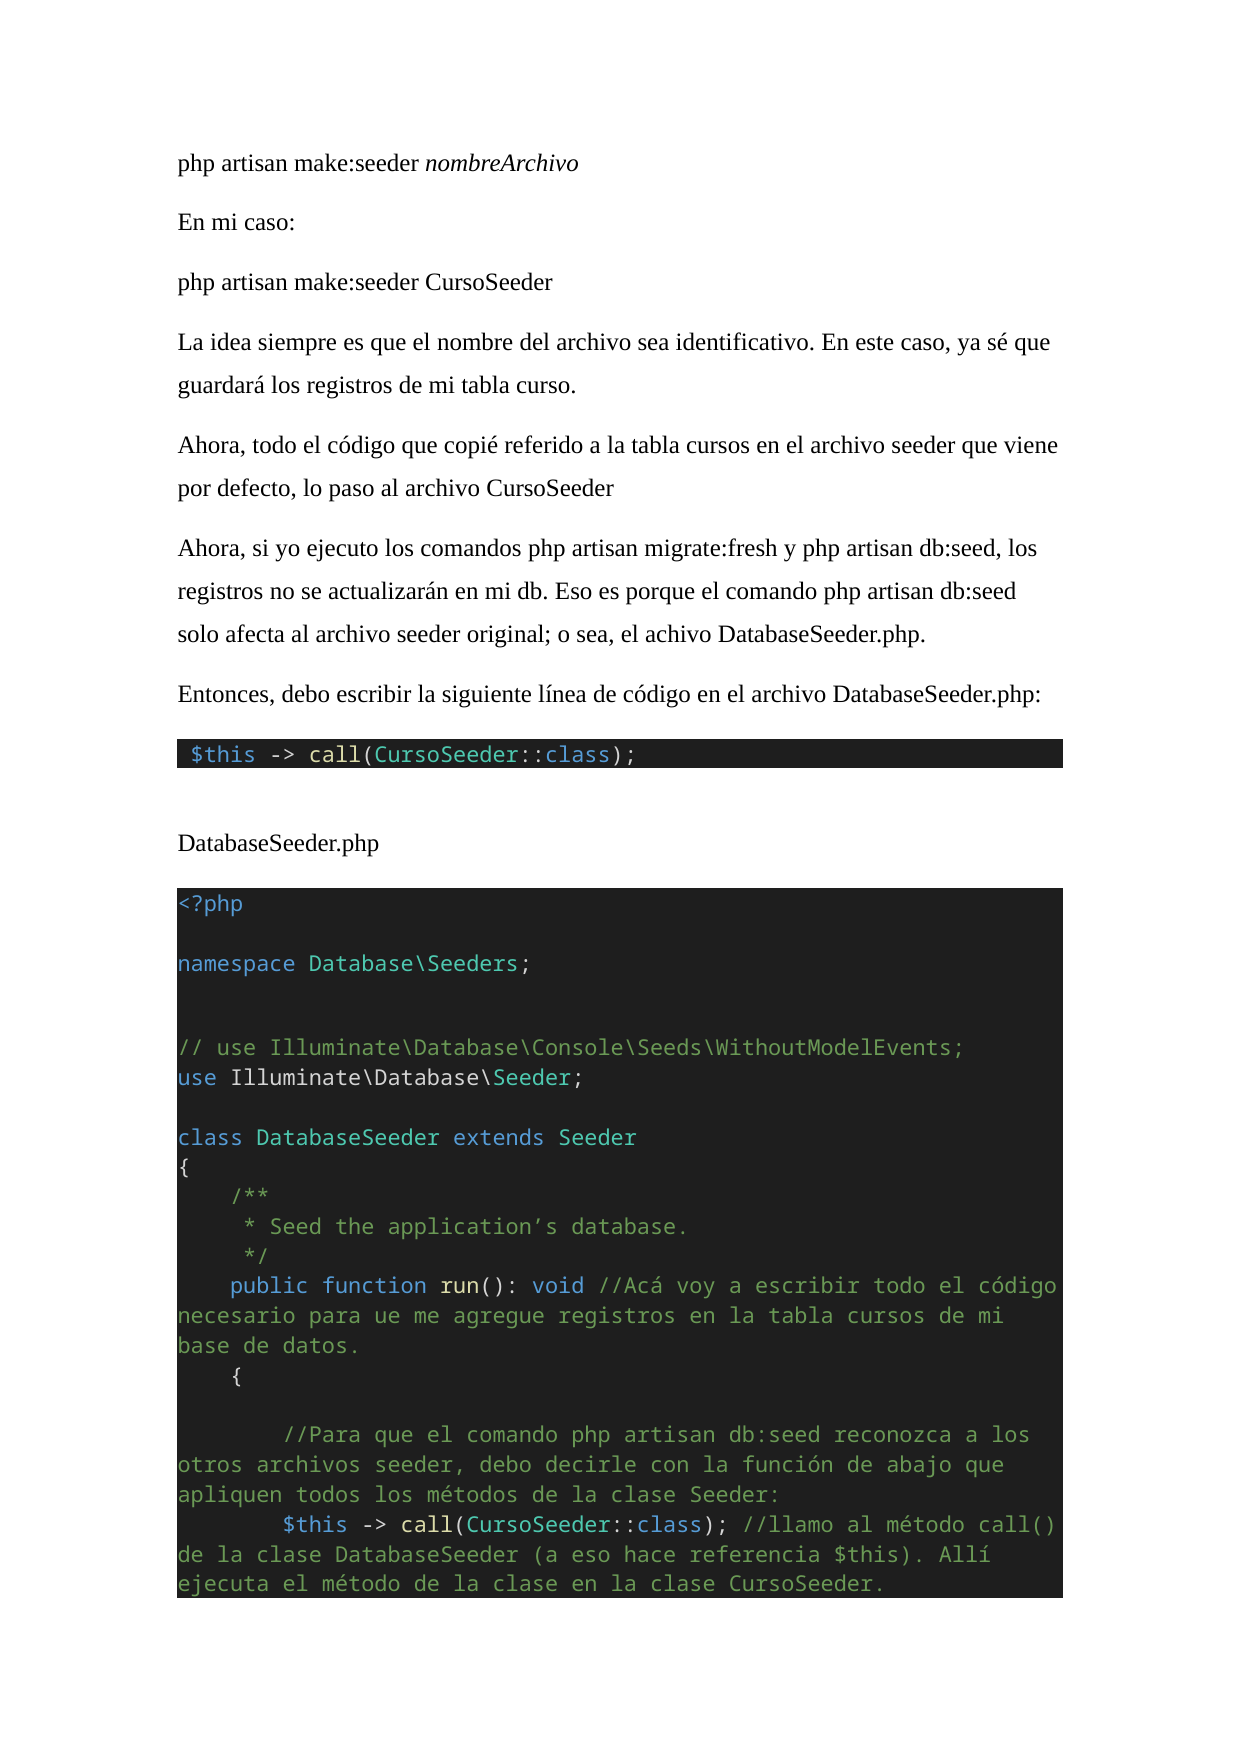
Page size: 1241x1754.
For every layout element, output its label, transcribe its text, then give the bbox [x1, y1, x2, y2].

text class DatabaseSeeder extends Seeder [177, 1122, 1063, 1151]
text //Para que el comando php artisan db:seed reconozca a los otros archivos seeder, debo decirle con la función de abajo que apliquen todos los métodos de la clase Seeder: [177, 1419, 1063, 1509]
text // use Illuminate\Database\Console\Seeds\WithoutModelEvents; [177, 1032, 1063, 1062]
text En mi caso: [177, 207, 1063, 236]
text Ahora, si yo ejecuto los comandos php artisan migrate:fresh y php artisan db:seed, los registros no se actualizarán en mi db. Eso es porque el comando php artisan db:seed solo afecta al archivo seeder original; o sea, el achivo DatabaseSeeder.php. [177, 533, 1063, 648]
text $this -> call(CursoSeeder::class); [177, 739, 1063, 768]
text * Seed the application’s database. [177, 1211, 1063, 1241]
text */ [177, 1241, 1063, 1271]
text Ahora, todo el código que copié referido a la tabla cursos en el archivo seeder que viene por defecto, lo paso al archivo CursoSeeder [177, 430, 1063, 502]
text public function run(): void //Acá voy a escribir todo el código necesario para ue me agregue registros en la tabla cursos de mi base de datos. [177, 1271, 1063, 1360]
text Entonces, debo escribir la siguiente línea de código en el archivo DatabaseSeeder.php: [177, 679, 1063, 708]
text php artisan make:seeder CursoSeeder [177, 267, 1063, 296]
text use Illuminate\Database\Seeder; [177, 1062, 1063, 1092]
text { [177, 1360, 1063, 1390]
text La idea siempre es que el nombre del archivo sea identificativo. En este caso, ya sé que guardará los registros de mi tabla curso. [177, 327, 1063, 399]
text php artisan make:seeder nombreArchivo [177, 148, 1063, 176]
text DatabaseSeeder.php [177, 828, 1063, 857]
text $this -> call(CursoSeeder::class); //llamo al método call() de la clase DatabaseSeeder (a eso hace referencia $this). Allí ejecuta el método de la clase en la clase CursoSeeder. [177, 1509, 1063, 1598]
text { [177, 1151, 1063, 1181]
text namespace Database\Seeders; [177, 948, 1063, 977]
text /** [177, 1181, 1063, 1211]
text <?php [177, 888, 1063, 918]
